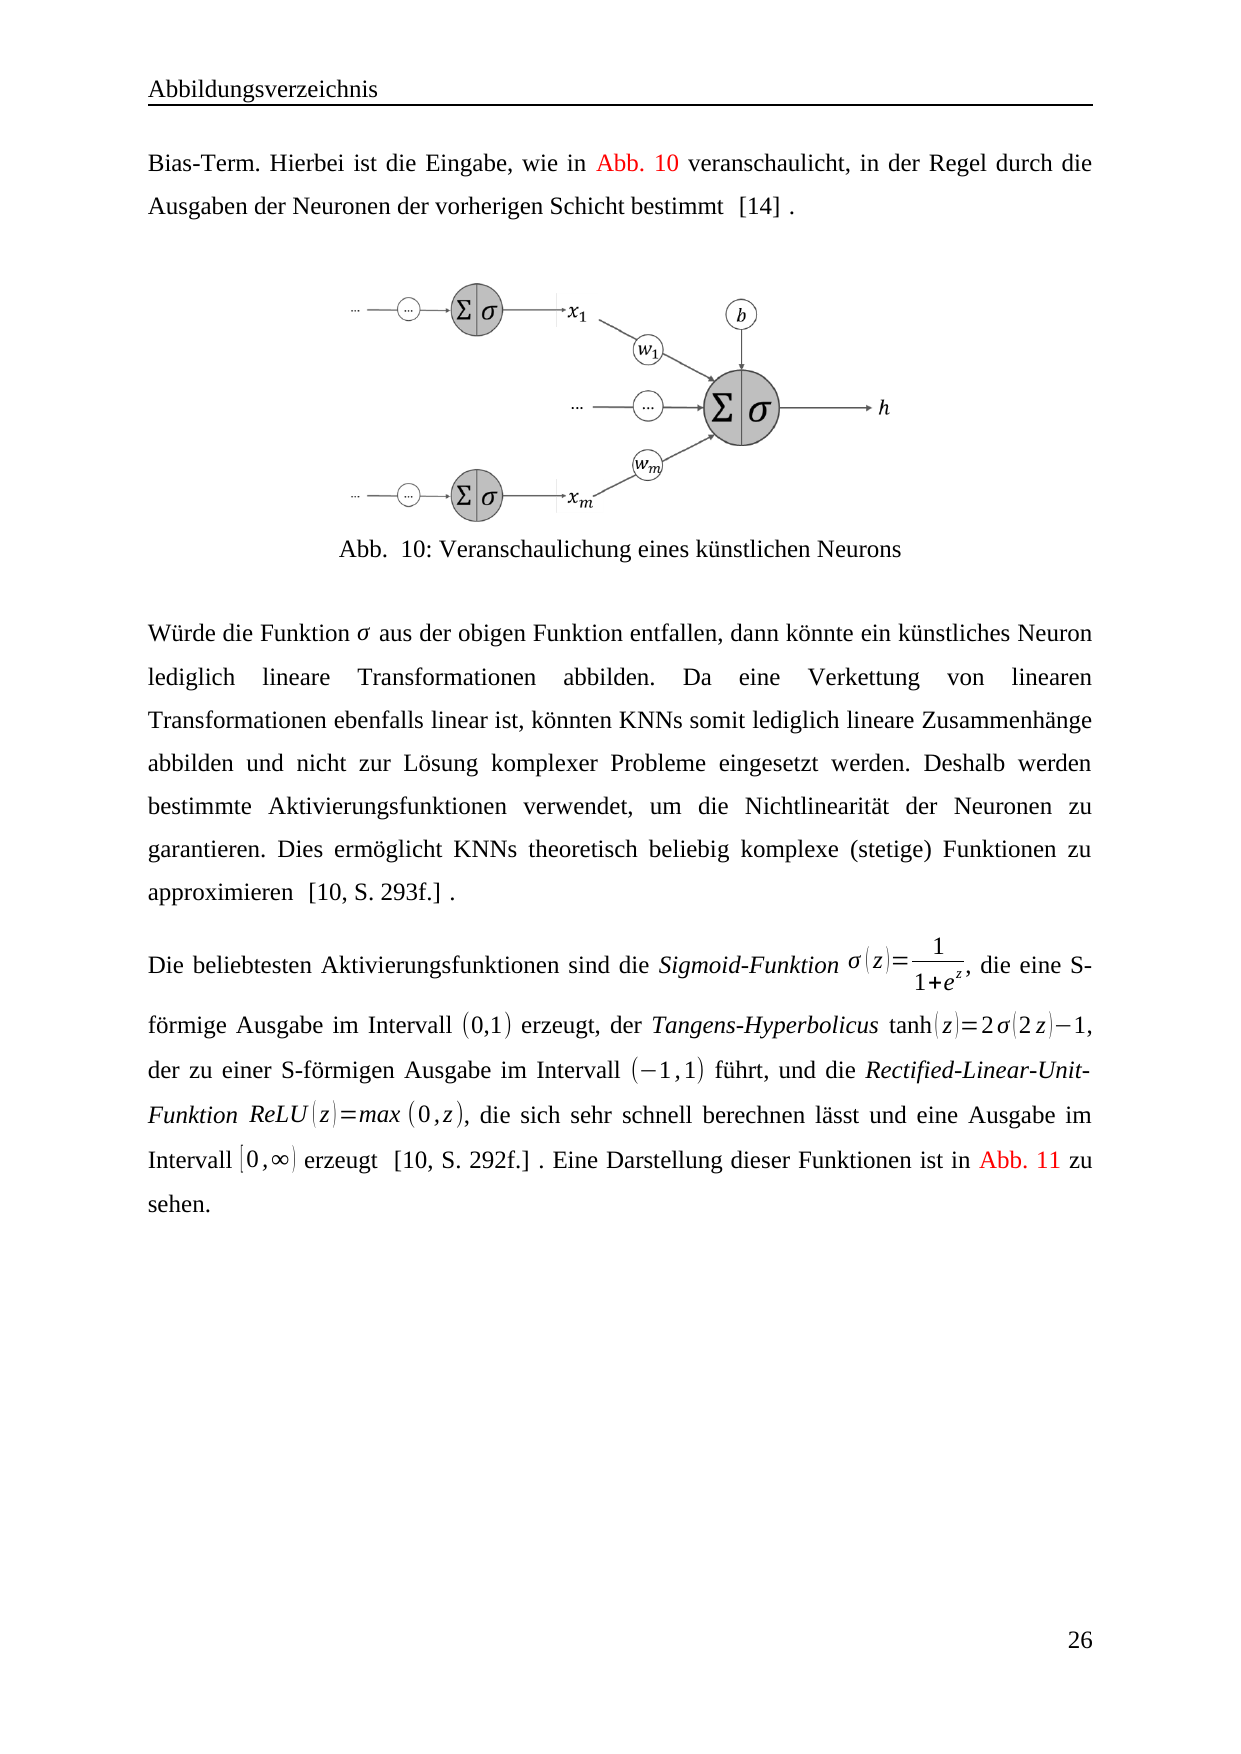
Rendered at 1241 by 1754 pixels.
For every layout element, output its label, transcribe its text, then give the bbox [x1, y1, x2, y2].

text Würde die Funktion aus der obigen Funktion entfallen, dann könnte ein künstliches Neuron lediglich lineare Transformationen abbilden. Da eine Verkettung von linearen Transformationen ebenfalls linear ist, könnten KNNs somit lediglich lineare Zusammenhänge abbilden und nicht zur Lösung komplexer Probleme eingesetzt werden. Deshalb werden bestimmte Aktivierungsfunktionen verwendet, um die Nichtlinearität der Neuronen zu garantieren. Dies ermöglicht KNNs theoretisch beliebig komplexe (stetige) Funktionen zu approximieren . [148, 618, 1093, 906]
text Die beliebtesten Aktivierungsfunktionen sind die Sigmoid-Funktion , die eine S-förmige Ausgabe im Intervall erzeugt, der Tangens-Hyperbolicus , der zu einer S-förmigen Ausgabe im Intervall führt, und die Rectified-Linear-Unit-Funktion , die sich sehr schnell berechnen lässt und eine Ausgabe im Intervall erzeugt . Eine Darstellung dieser Funktionen ist in Abb. 11 zu sehen. [148, 933, 1093, 1218]
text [148, 148, 1093, 219]
picture [341, 283, 899, 522]
